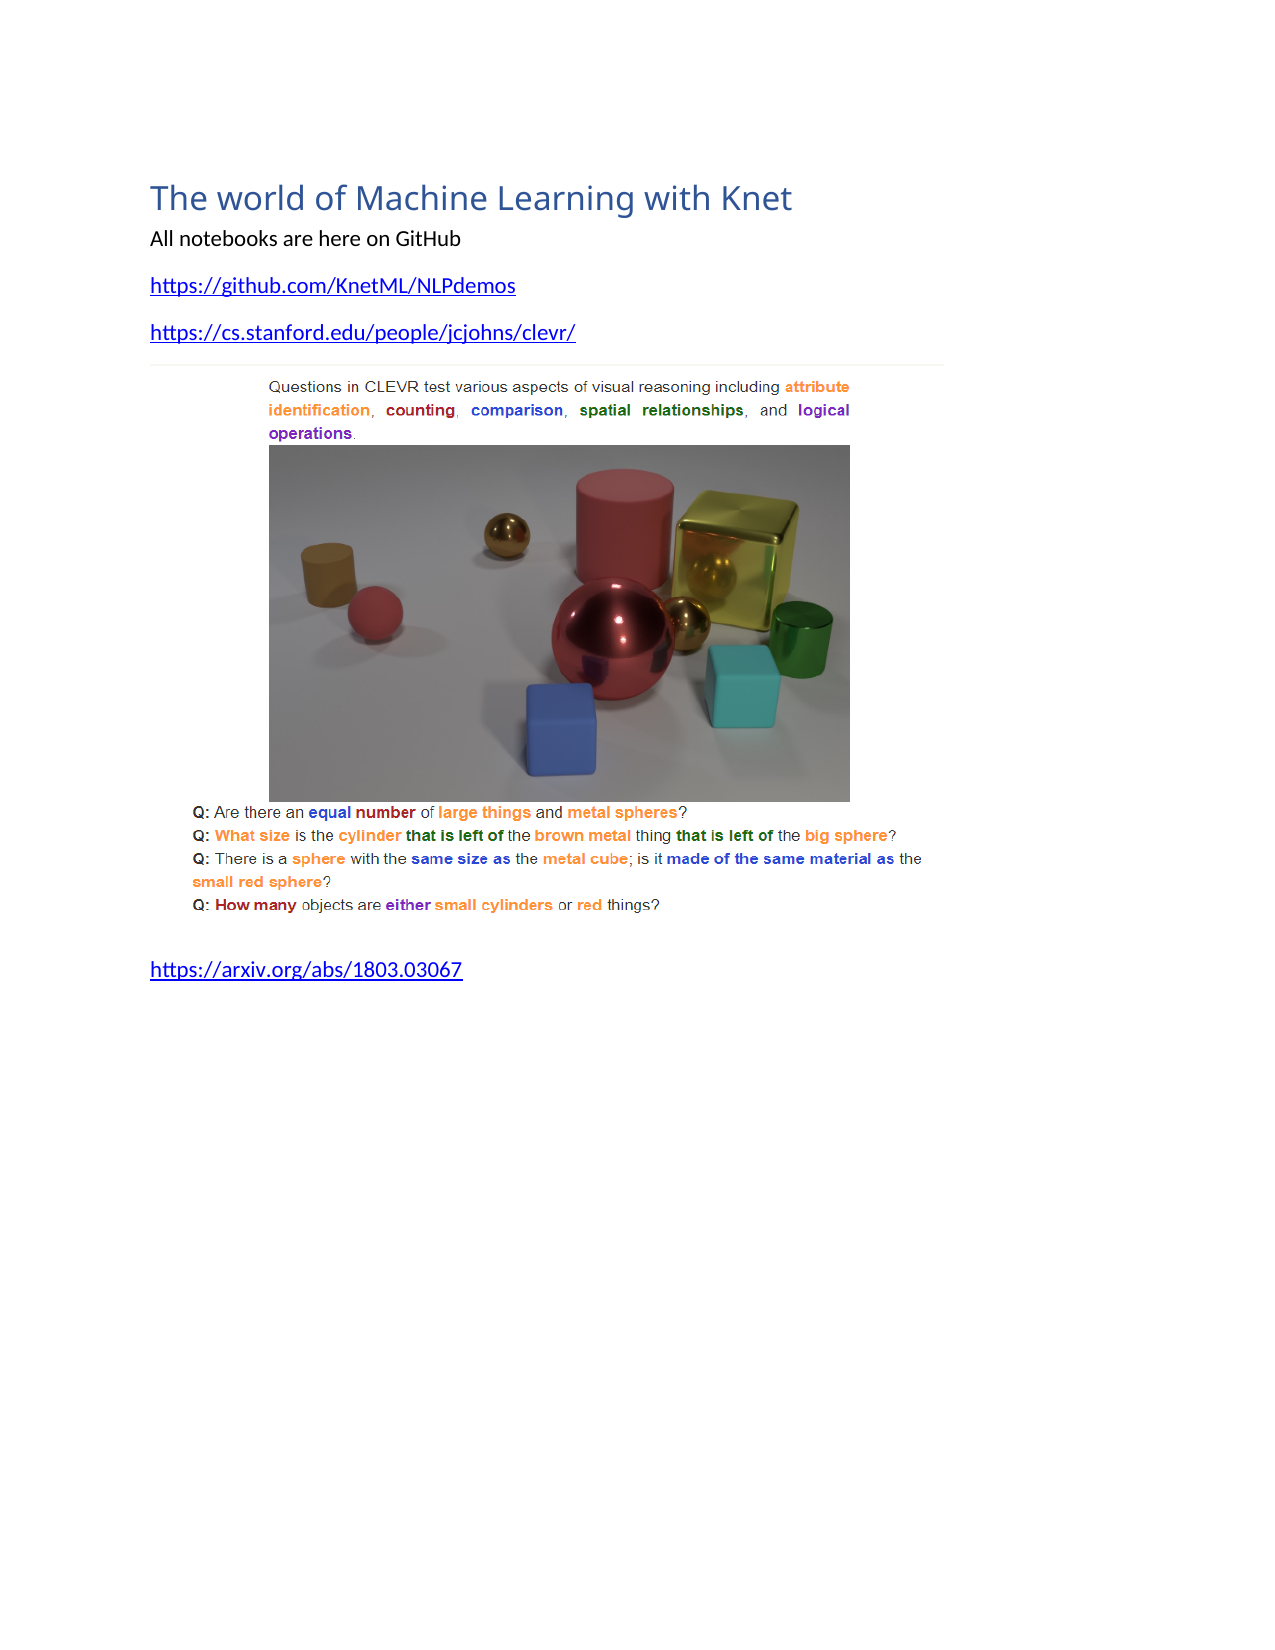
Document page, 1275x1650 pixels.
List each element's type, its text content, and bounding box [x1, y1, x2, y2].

text https://arxiv.org/abs/1803.03067 [150, 955, 1125, 983]
text https://github.com/KnetML/NLPdemos [150, 271, 1125, 299]
text All notebooks are here on GitHub [150, 224, 1125, 252]
text https://cs.stanford.edu/people/jcjohns/clevr/ [150, 318, 1125, 346]
subtitle The world of Machine Learning with Knet [150, 175, 1125, 220]
picture [150, 364, 944, 936]
